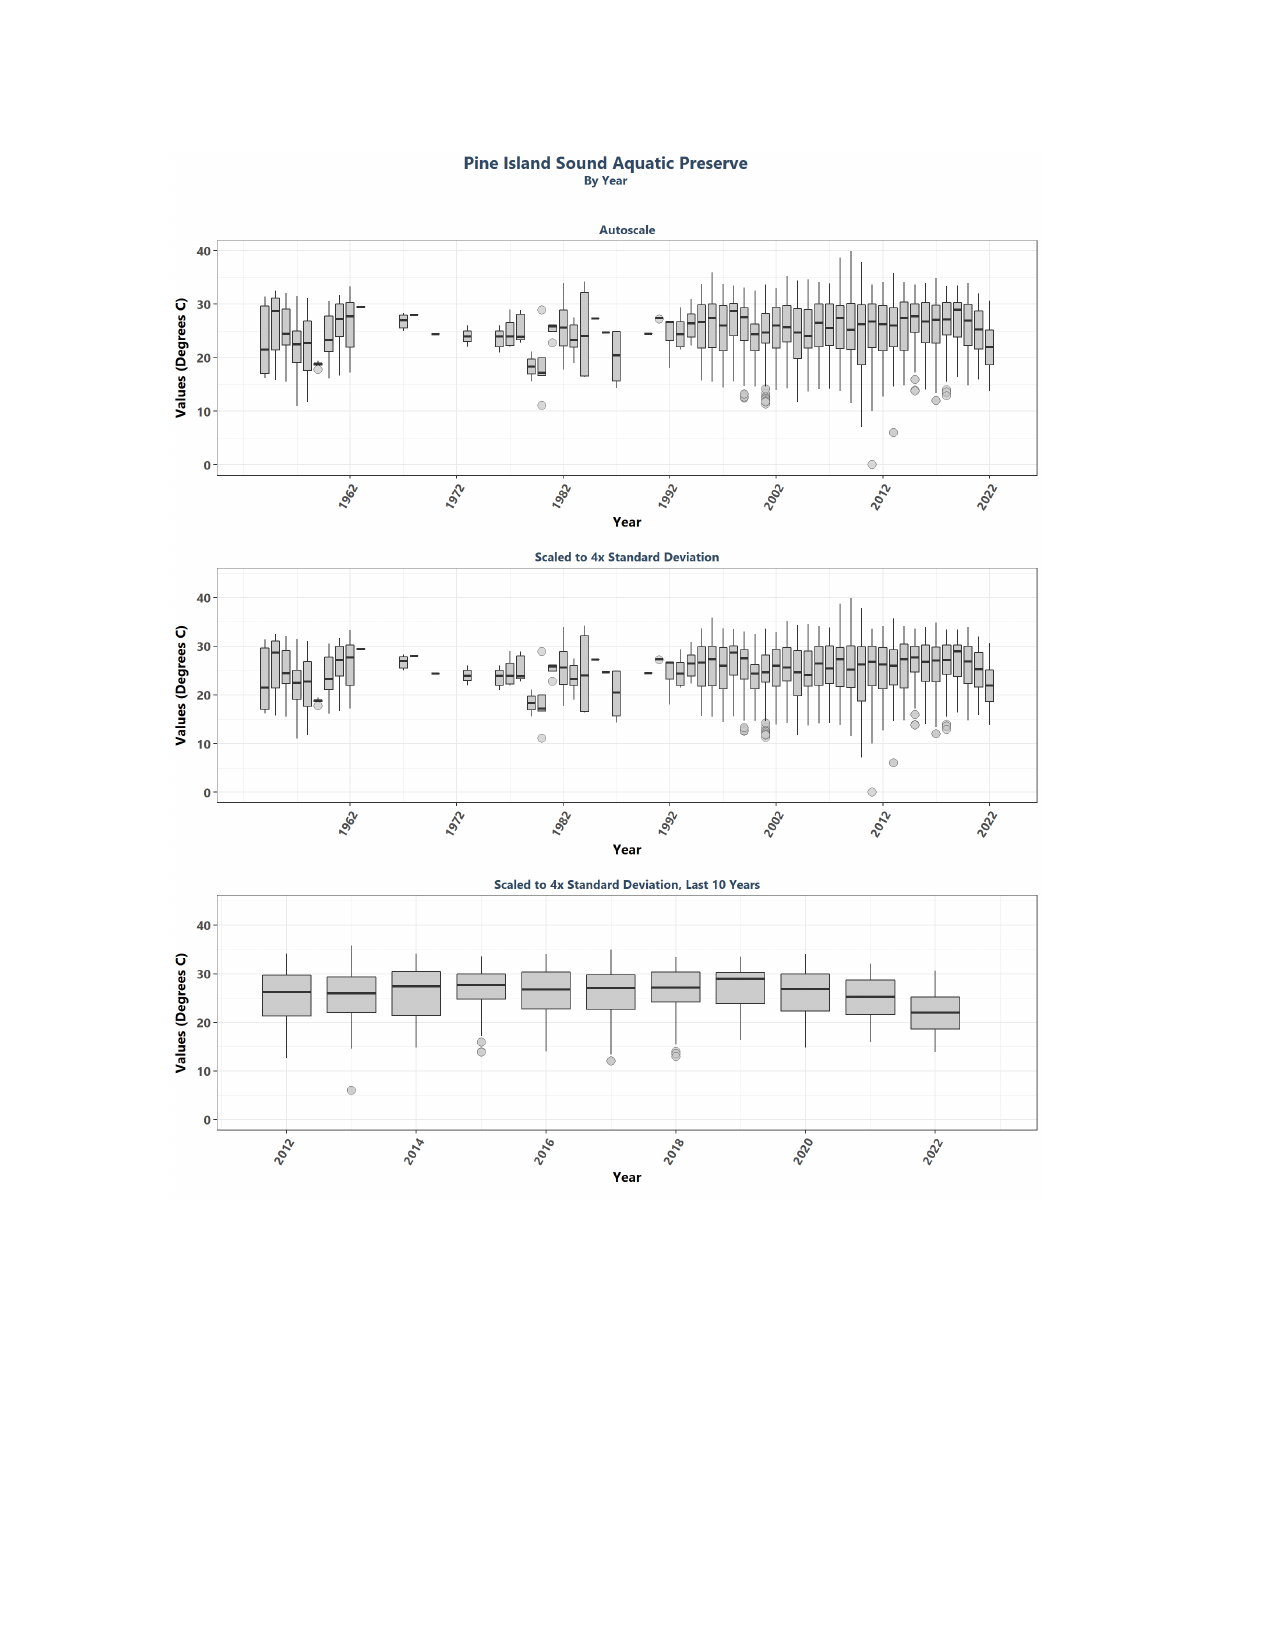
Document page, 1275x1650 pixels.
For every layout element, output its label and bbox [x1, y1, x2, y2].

picture [168, 150, 1044, 1200]
